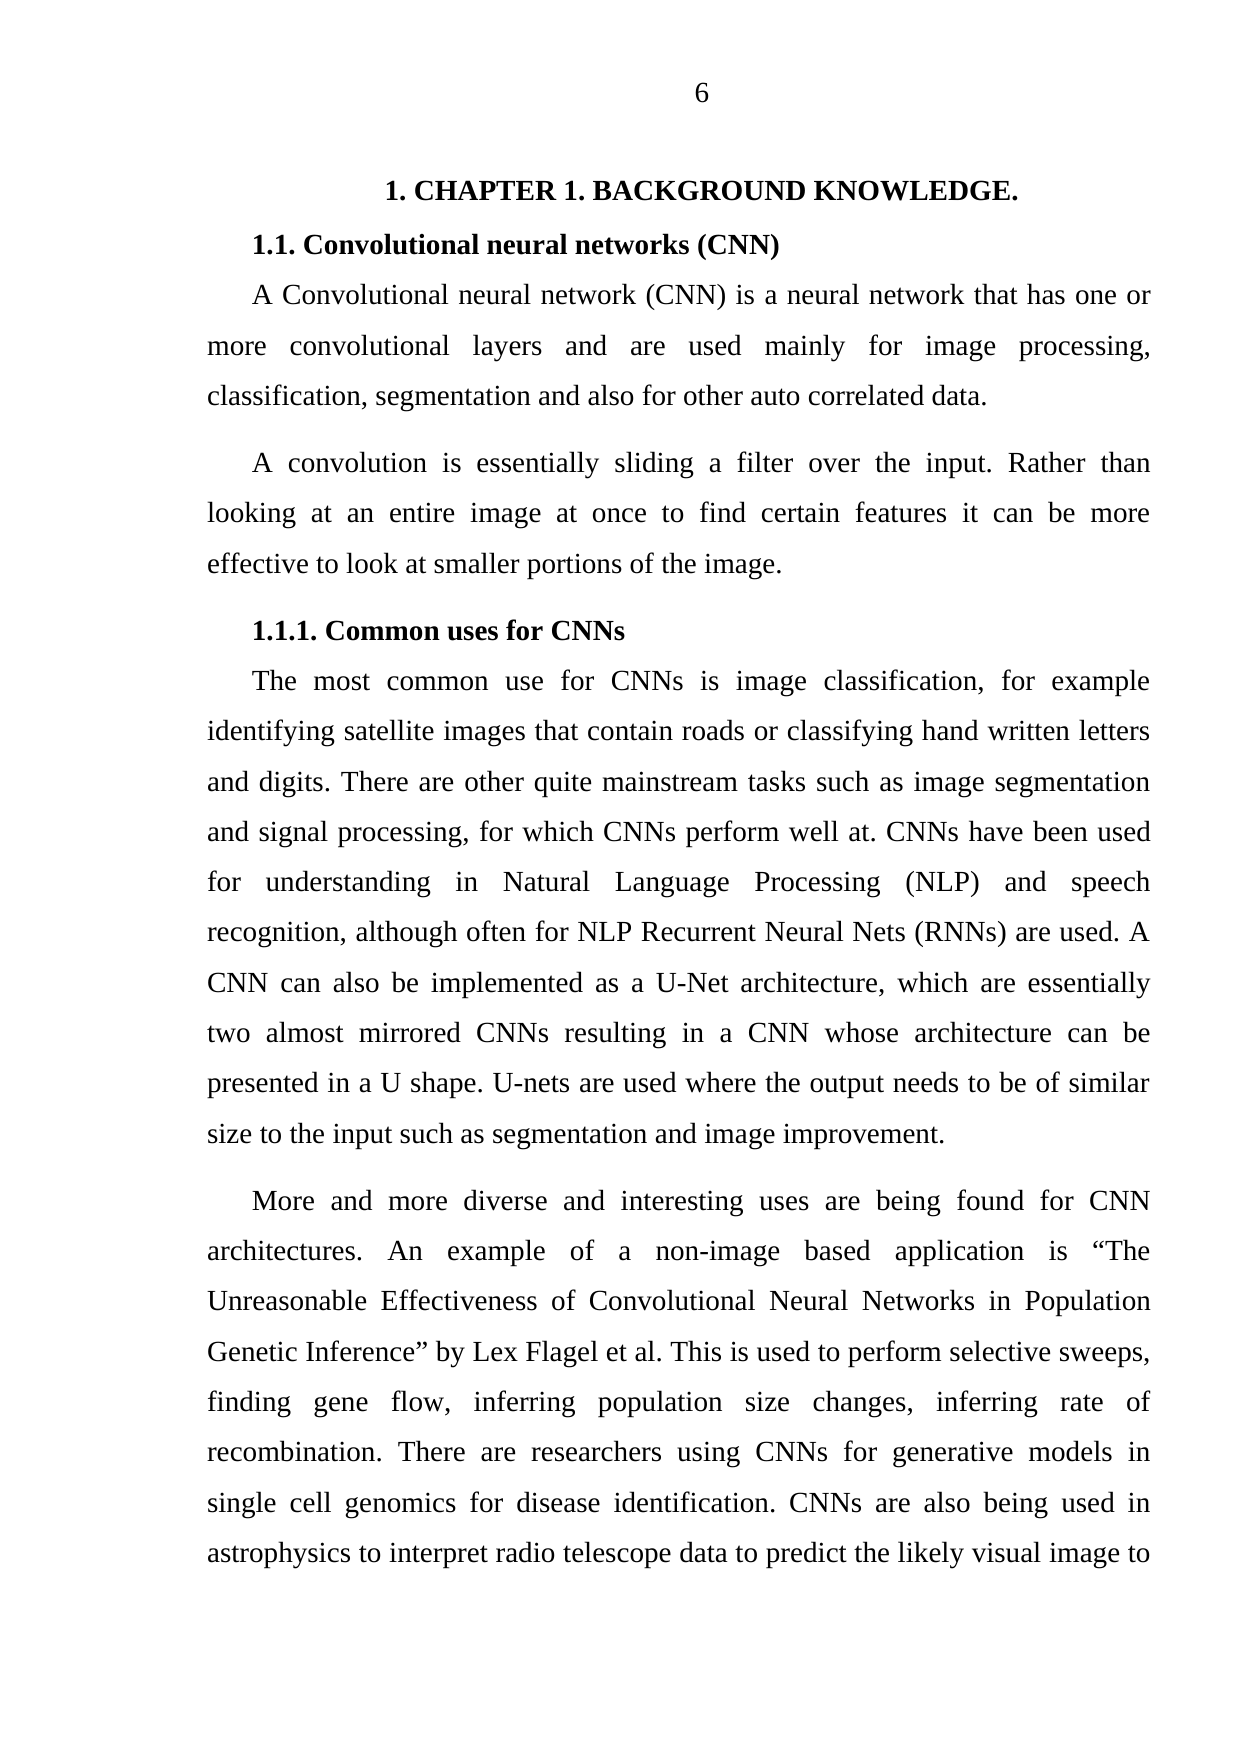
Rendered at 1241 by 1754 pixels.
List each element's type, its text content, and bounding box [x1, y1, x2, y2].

text Common uses for CNNs [252, 613, 1152, 646]
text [207, 1183, 1152, 1568]
text The most common use for CNNs is image classification, for example identifying satellite images that contain roads or classifying hand written letters and digits. There are other quite mainstream tasks such as image segmentation and signal processing, for which CNNs perform well at. CNNs have been used for understanding in Natural Language Processing (NLP) and speech recognition, although often for NLP Recurrent Neural Nets (RNNs) are used. A CNN can also be implemented as a U-Net architecture, which are essentially two almost mirrored CNNs resulting in a CNN whose architecture can be presented in a U shape. U-nets are used where the output needs to be of similar size to the input such as segmentation and image improvement. [207, 663, 1152, 1149]
text A convolution is essentially sliding a filter over the input. Rather than looking at an entire image at once to find certain features it can be more effective to look at smaller portions of the image. [207, 445, 1152, 579]
subtitle CHAPTER 1. BACKGROUND KNOWLEDGE. [244, 173, 1152, 206]
text Convolutional neural networks (CNN) [252, 227, 1152, 261]
text A Convolutional neural network (CNN) is a neural network that has one or more convolutional layers and are used mainly for image processing, classification, segmentation and also for other auto correlated data. [207, 277, 1152, 412]
